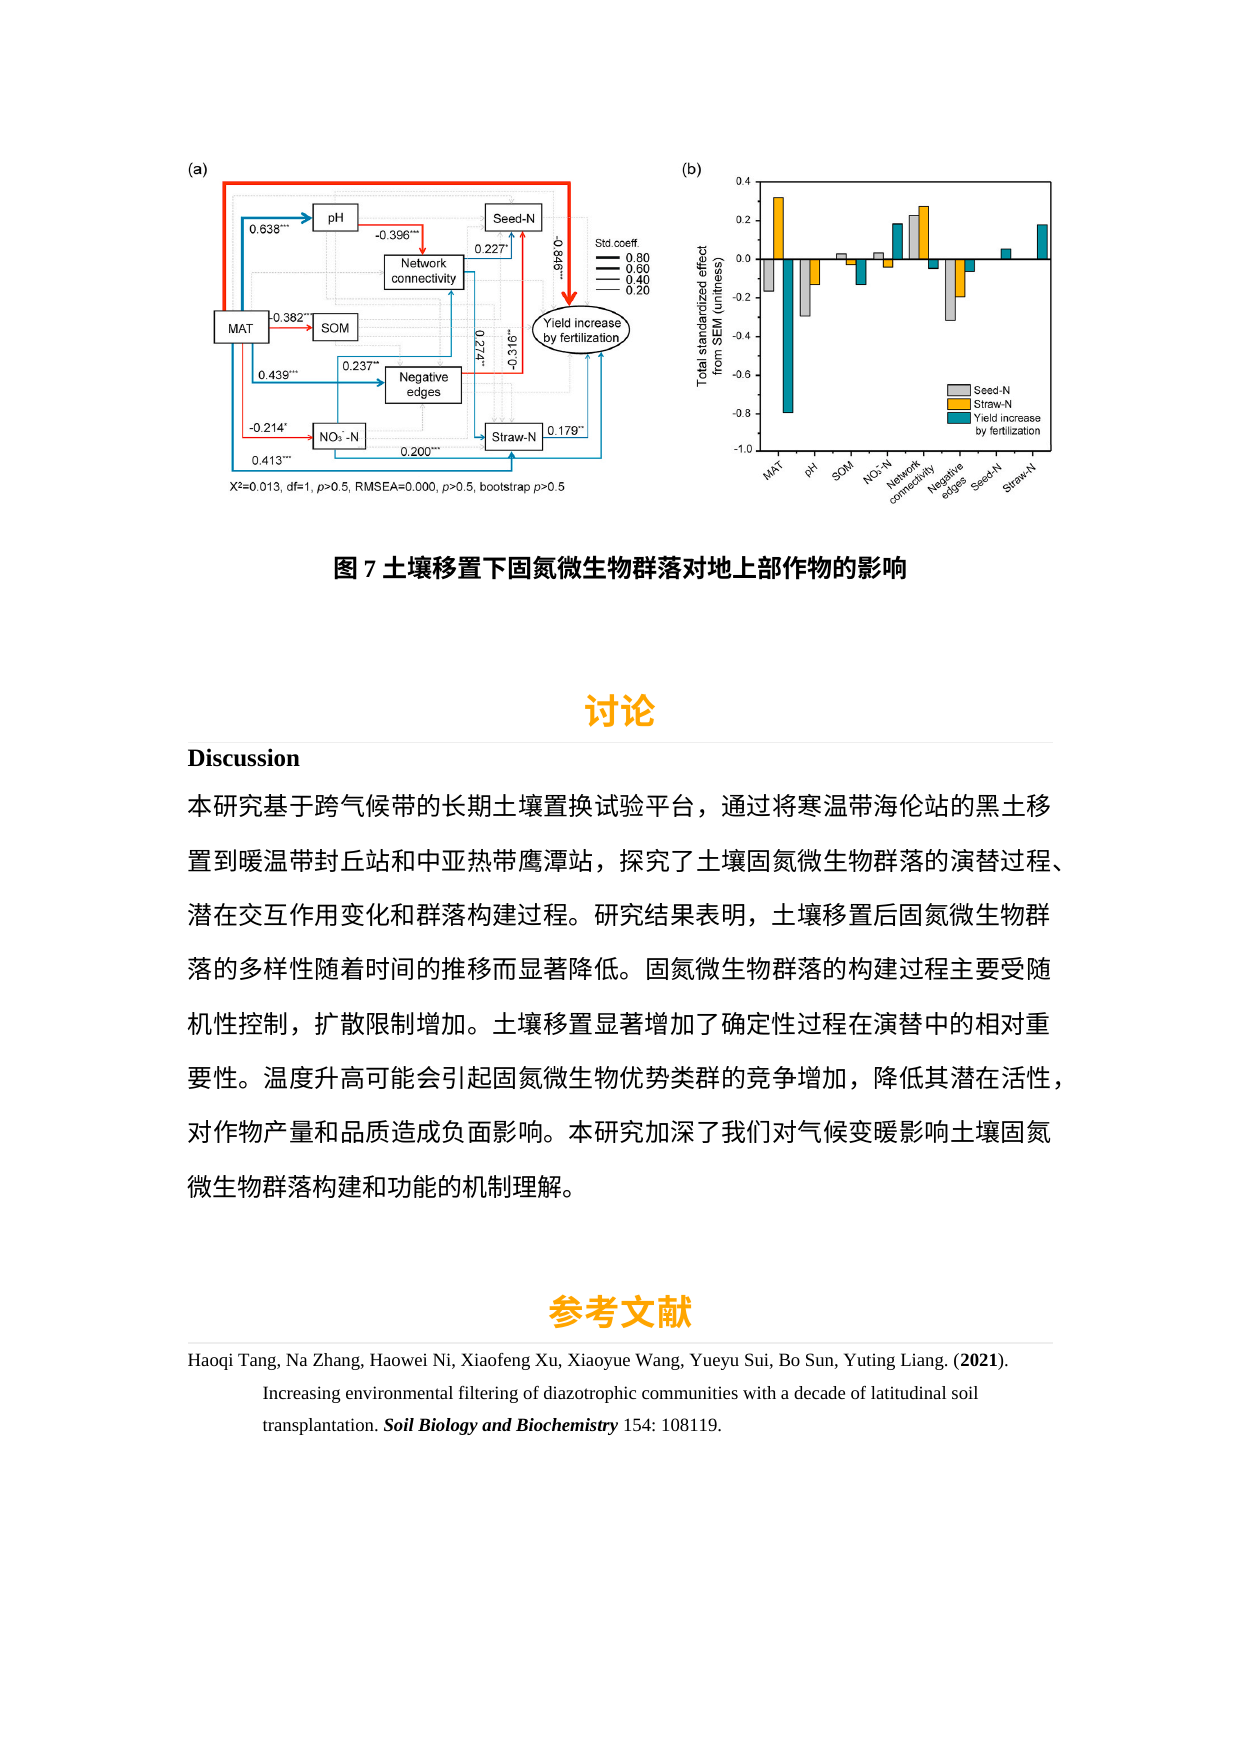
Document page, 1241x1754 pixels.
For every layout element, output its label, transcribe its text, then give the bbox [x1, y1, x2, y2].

text 参考文献 [187, 1277, 1053, 1344]
text 本研究基于跨气候带的长期土壤置换试验平台，通过将寒温带海伦站的黑土移置到暖温带封丘站和中亚热带鹰潭站，探究了土壤固氮微生物群落的演替过程、潜在交互作用变化和群落构建过程。研究结果表明，土壤移置后固氮微生物群落的多样性随着时间的推移而显著降低。固氮微生物群落的构建过程主要受随机性控制，扩散限制增加。土壤移置显著增加了确定性过程在演替中的相对重要性。温度升高可能会引起固氮微生物优势类群的竞争增加，降低其潜在活性，对作物产量和品质造成负面影响。本研究加深了我们对气候变暖影响土壤固氮微生物群落构建和功能的机制理解。 [187, 787, 1053, 1203]
text Discussion [187, 743, 1053, 772]
text Haoqi Tang, Na Zhang, Haowei Ni, Xiaofeng Xu, Xiaoyue Wang, Yueyu Sui, Bo Sun, Yuting Liang. (2021). Increasing environmental filtering of diazotrophic communities with a decade of latitudinal soil transplantation. Soil Biology and Biochemistry 154: 108119. [187, 1344, 1053, 1441]
text 图7 土壤移置下固氮微生物群落对地上部作物的影响 [187, 534, 1053, 599]
picture [187, 162, 1053, 505]
text 讨论 [187, 677, 1053, 743]
